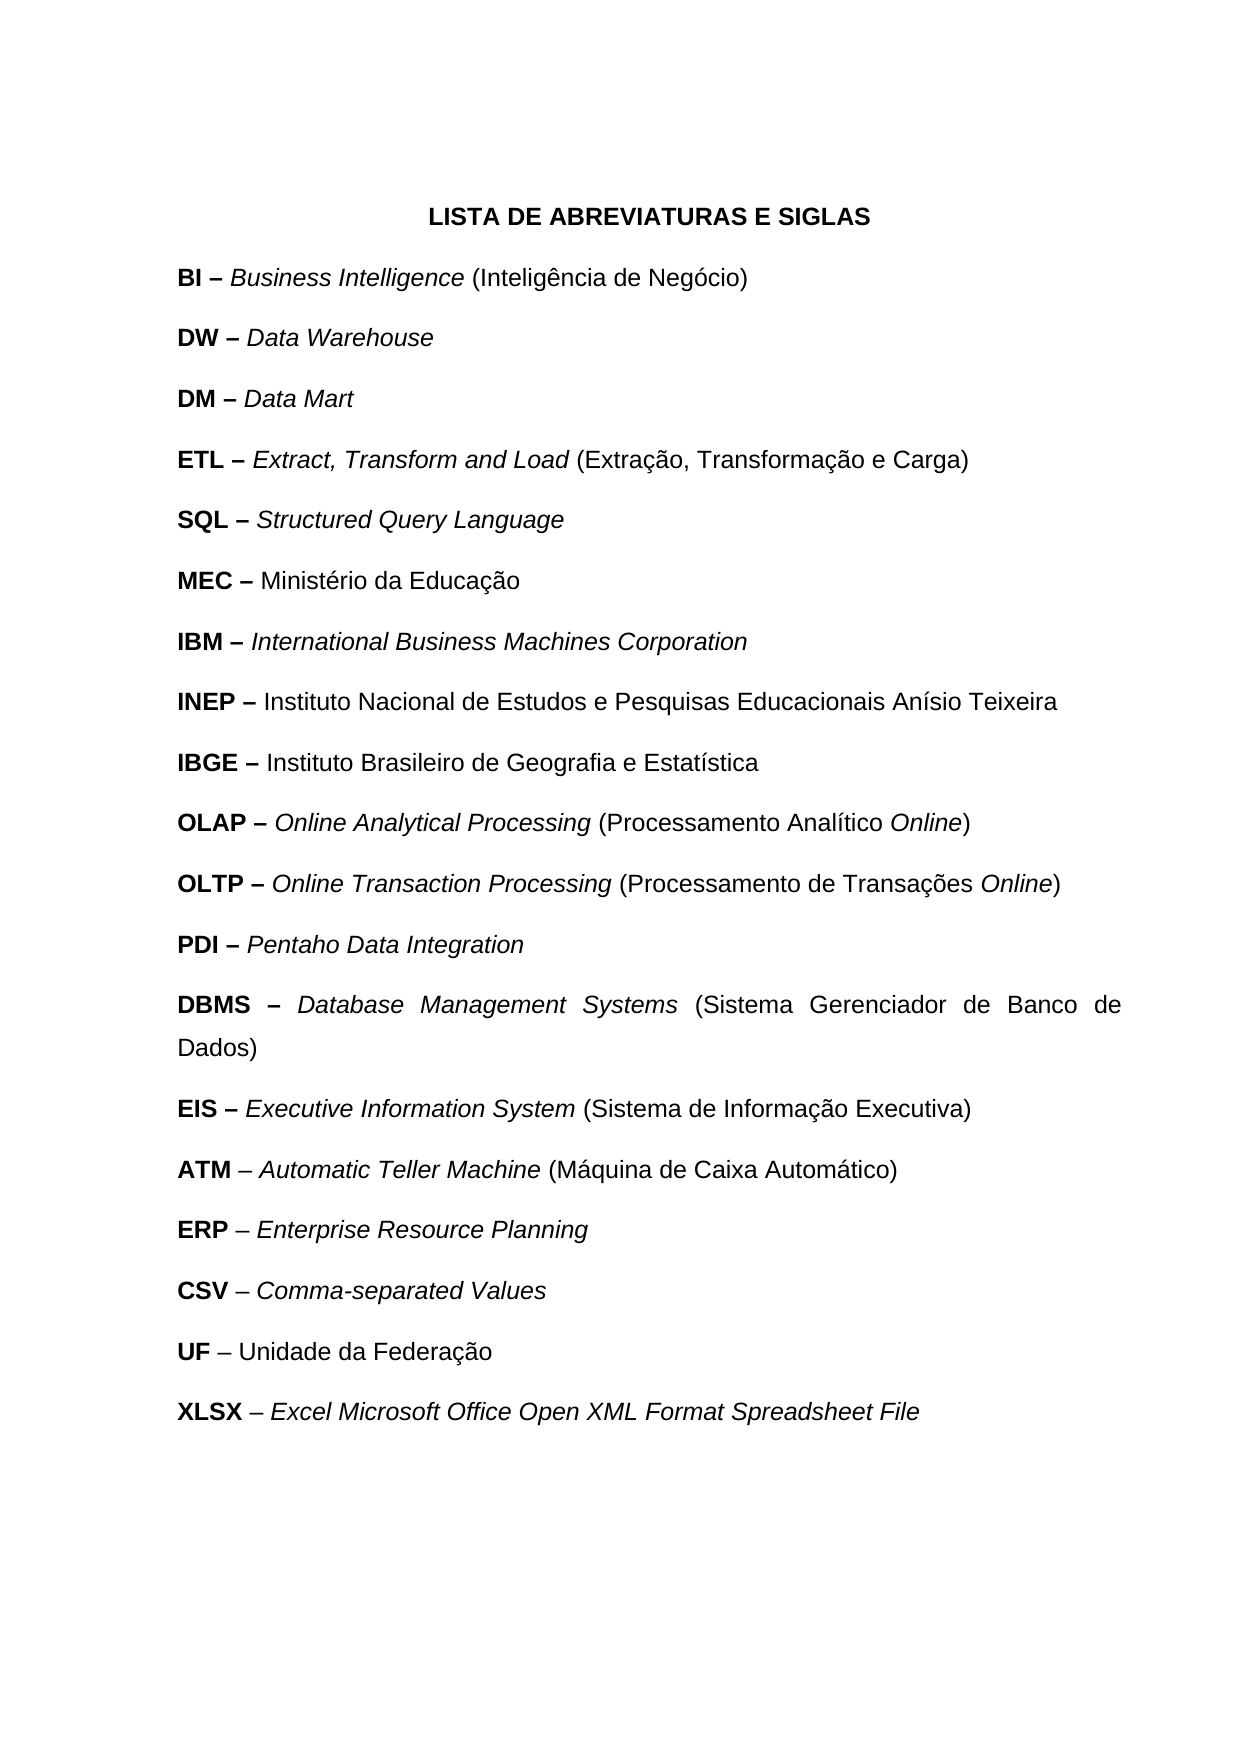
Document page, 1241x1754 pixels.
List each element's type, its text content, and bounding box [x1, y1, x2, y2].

text UF – Unidade da Federação [177, 1336, 1122, 1365]
text DM – Data Mart [177, 384, 1122, 413]
text OLTP – Online Transaction Processing (Processamento de Transações Online) [177, 869, 1122, 898]
text INEP – Instituto Nacional de Estudos e Pesquisas Educacionais Anísio Teixeira [177, 687, 1122, 716]
text XLSX – Excel Microsoft Office Open XML Format Spreadsheet File [177, 1397, 1122, 1426]
text DW – Data Warehouse [177, 323, 1122, 352]
text ATM – Automatic Teller Machine (Máquina de Caixa Automático) [177, 1154, 1122, 1183]
text EIS – Executive Information System (Sistema de Informação Executiva) [177, 1094, 1122, 1123]
subtitle LISTA DE ABREVIATURAS E SIGLAS [177, 202, 1122, 231]
text DBMS – Database Management Systems (Sistema Gerenciador de Banco de Dados) [177, 990, 1122, 1062]
text ERP – Enterprise Resource Planning [177, 1215, 1122, 1244]
text CSV – Comma-separated Values [177, 1276, 1122, 1304]
text IBGE – Instituto Brasileiro de Geografia e Estatística [177, 748, 1122, 776]
text SQL – Structured Query Language [177, 505, 1122, 534]
text OLAP – Online Analytical Processing (Processamento Analítico Online) [177, 808, 1122, 837]
text BI – Business Intelligence (Inteligência de Negócio) [177, 263, 1122, 291]
text PDI – Pentaho Data Integration [177, 929, 1122, 958]
text MEC – Ministério da Educação [177, 566, 1122, 594]
text IBM – International Business Machines Corporation [177, 626, 1122, 655]
text ETL – Extract, Transform and Load (Extração, Transformação e Carga) [177, 444, 1122, 473]
